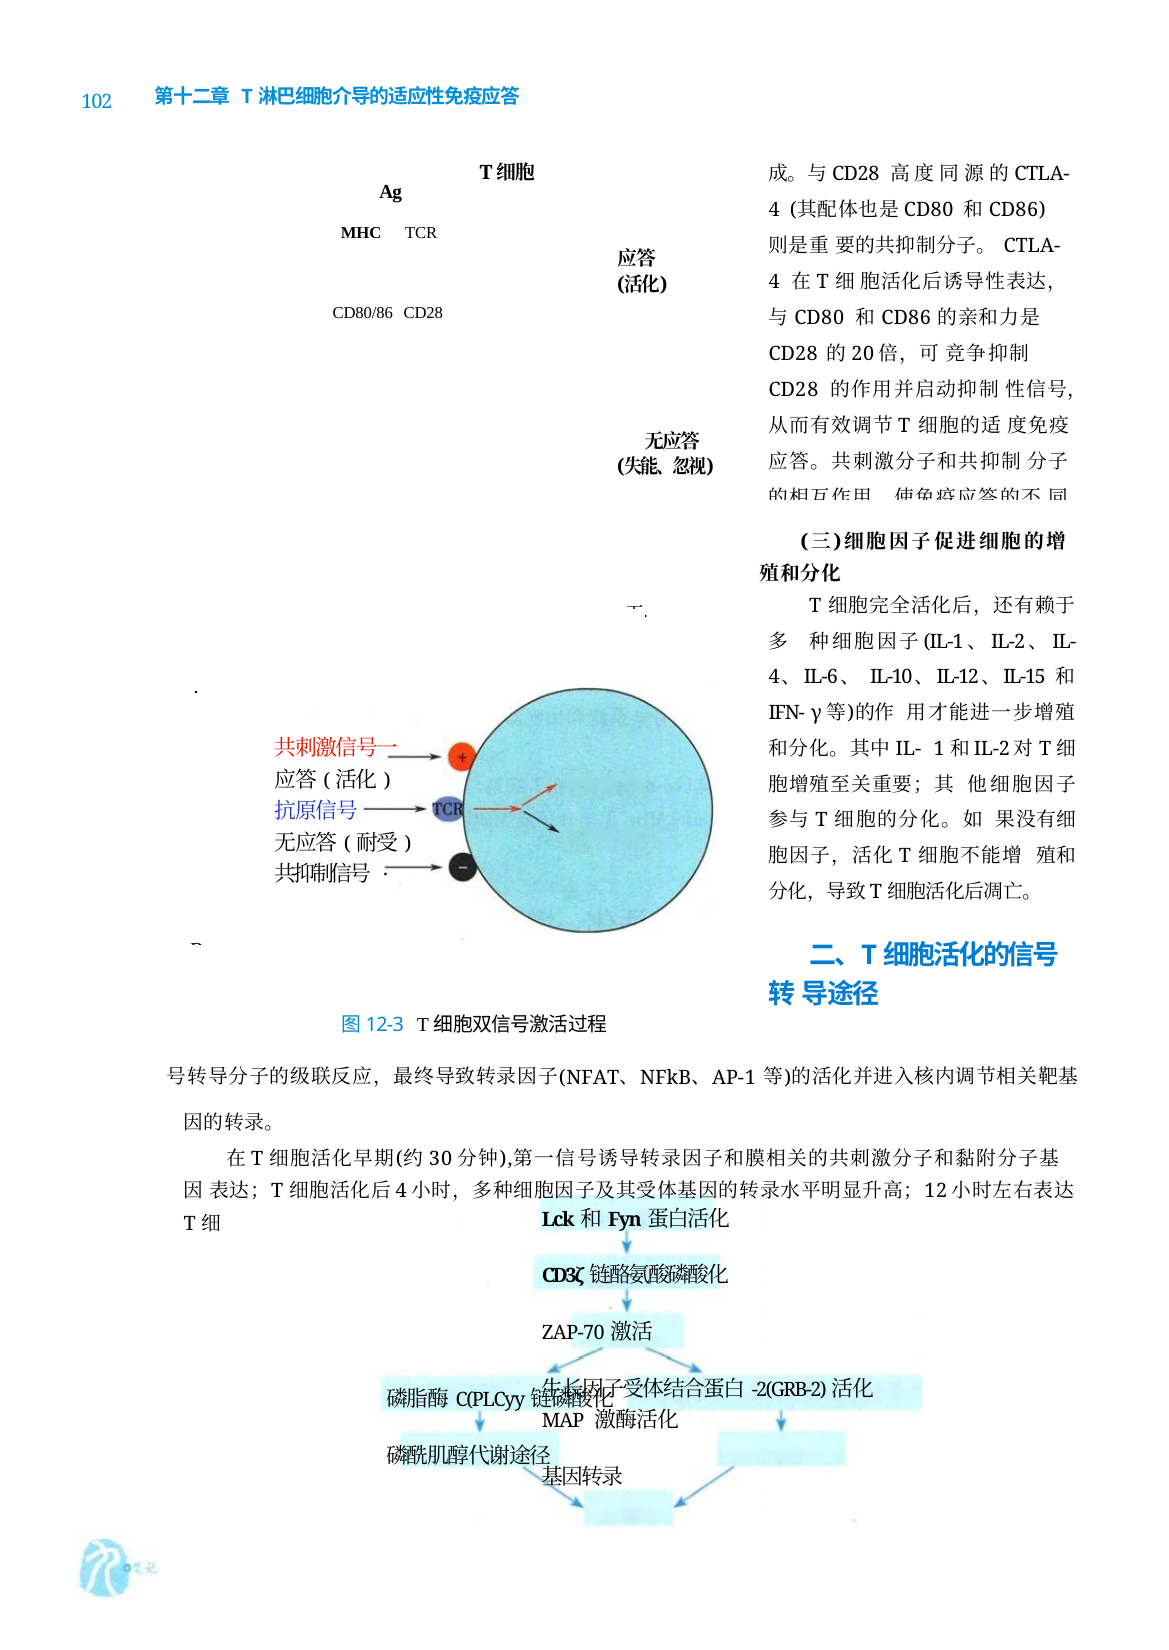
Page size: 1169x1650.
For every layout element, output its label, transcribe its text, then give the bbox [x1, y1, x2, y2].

text 应答 [575, 247, 1085, 270]
text 号转导分子的级联反应，最终导致转录因子(NFAT、NFkB、AP-1 等)的活化并进入核内调节相关靶基 [73, 1072, 1078, 1108]
text (三)细胞因子促进细胞的增 殖和分化 [759, 526, 1076, 586]
picture [72, 1531, 160, 1600]
text 102 第十二章 T 淋巴细胞介导的适应性免疫应答 [81, 81, 1085, 110]
text CD80/86 CD28 [1008, 307, 1085, 322]
text CD80/86 CD28 [774, 307, 1007, 322]
text CD80/86 CD28 [332, 307, 783, 322]
text T细胞 [479, 158, 1085, 184]
picture [373, 1236, 926, 1529]
text (失能、忽视) [617, 453, 1085, 479]
picture [276, 834, 283, 840]
text 图12-3 T 细胞双信号激活过程 [342, 1010, 1085, 1036]
text (活化) [617, 270, 1085, 296]
text Ag [379, 184, 1085, 202]
text 无应答 [573, 430, 1085, 453]
picture [276, 681, 717, 940]
text MHC TCR [341, 225, 1085, 242]
text 因的转录。 [183, 1108, 1085, 1134]
text 在T 细胞活化早期(约30分钟),第一信号诱导转录因子和膜相关的共刺激分子和黏附分子基因 表达；T 细胞活化后4小时，多种细胞因子及其受体基因的转录水平明显升高；12小时左右表达T 细 [183, 1143, 1079, 1236]
